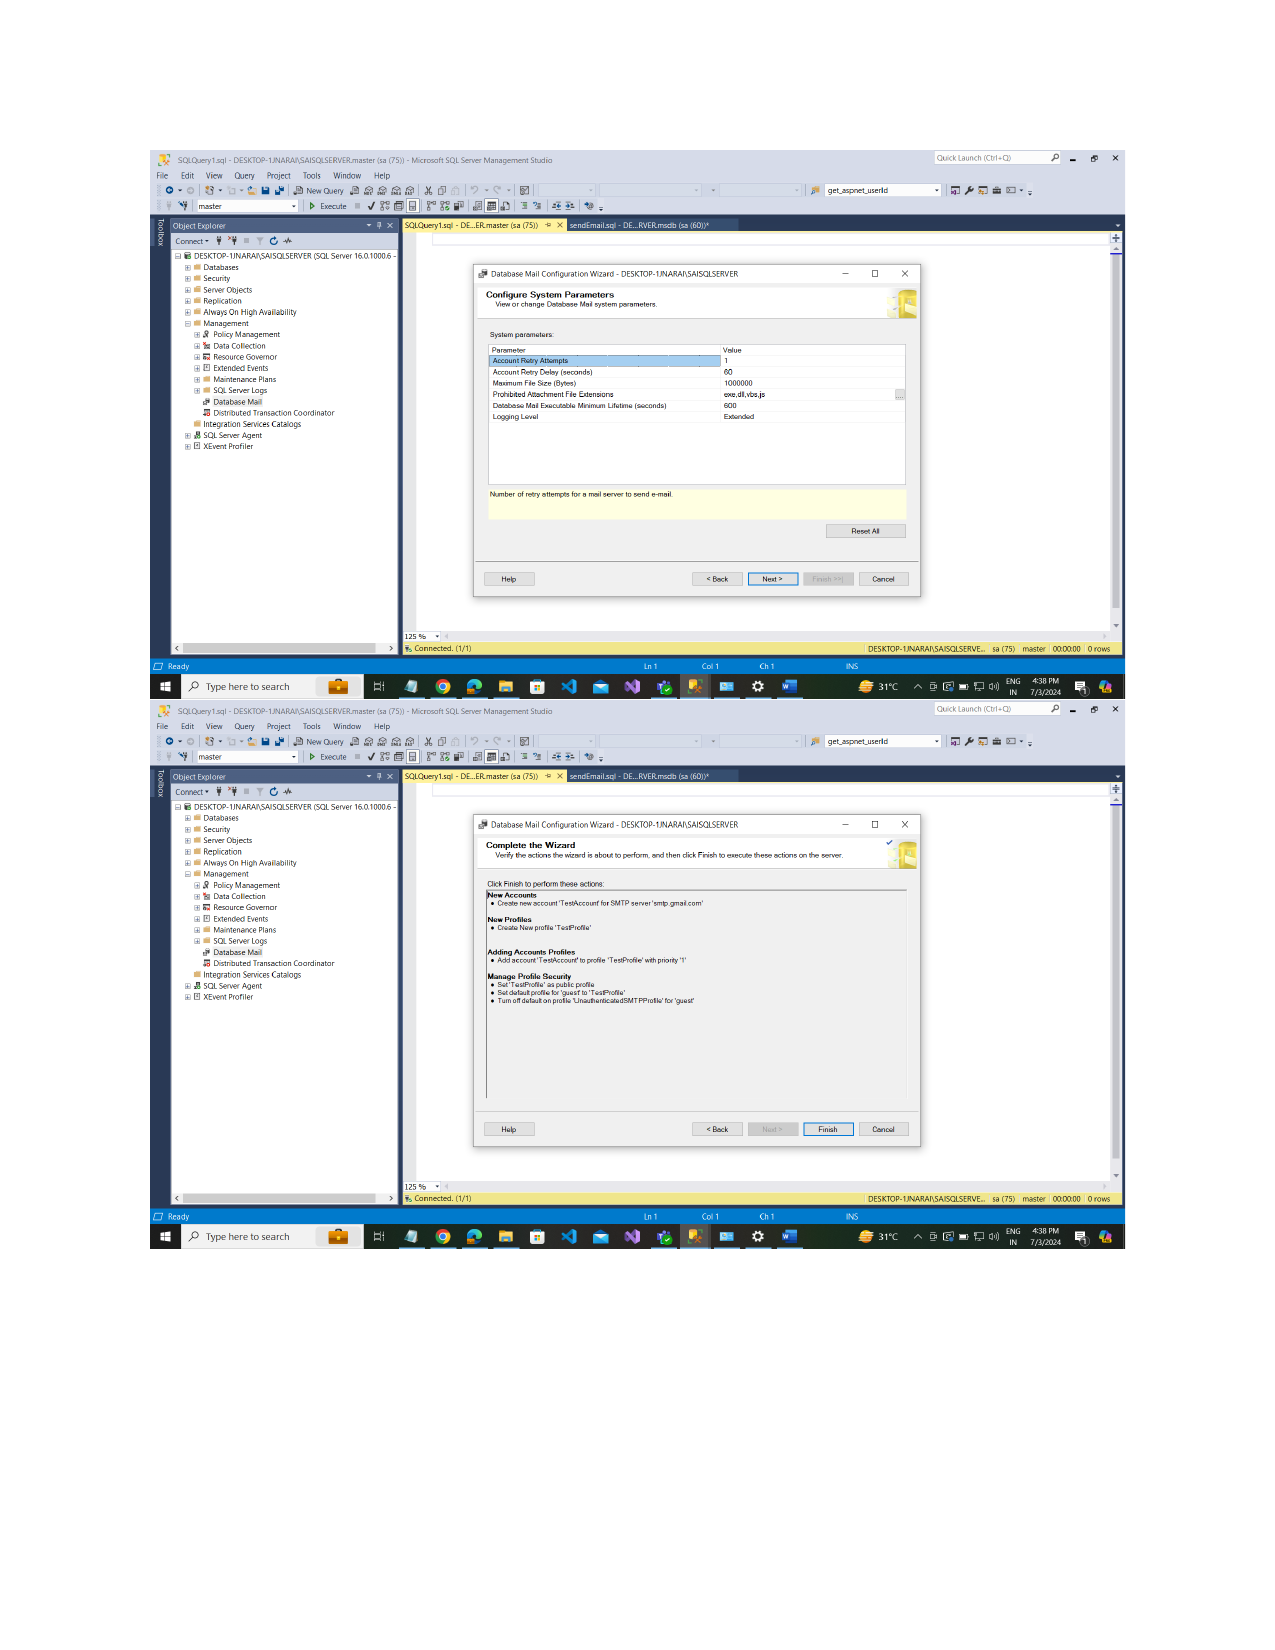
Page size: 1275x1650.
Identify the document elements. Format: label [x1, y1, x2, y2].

picture [150, 150, 1125, 699]
picture [150, 700, 1125, 1249]
